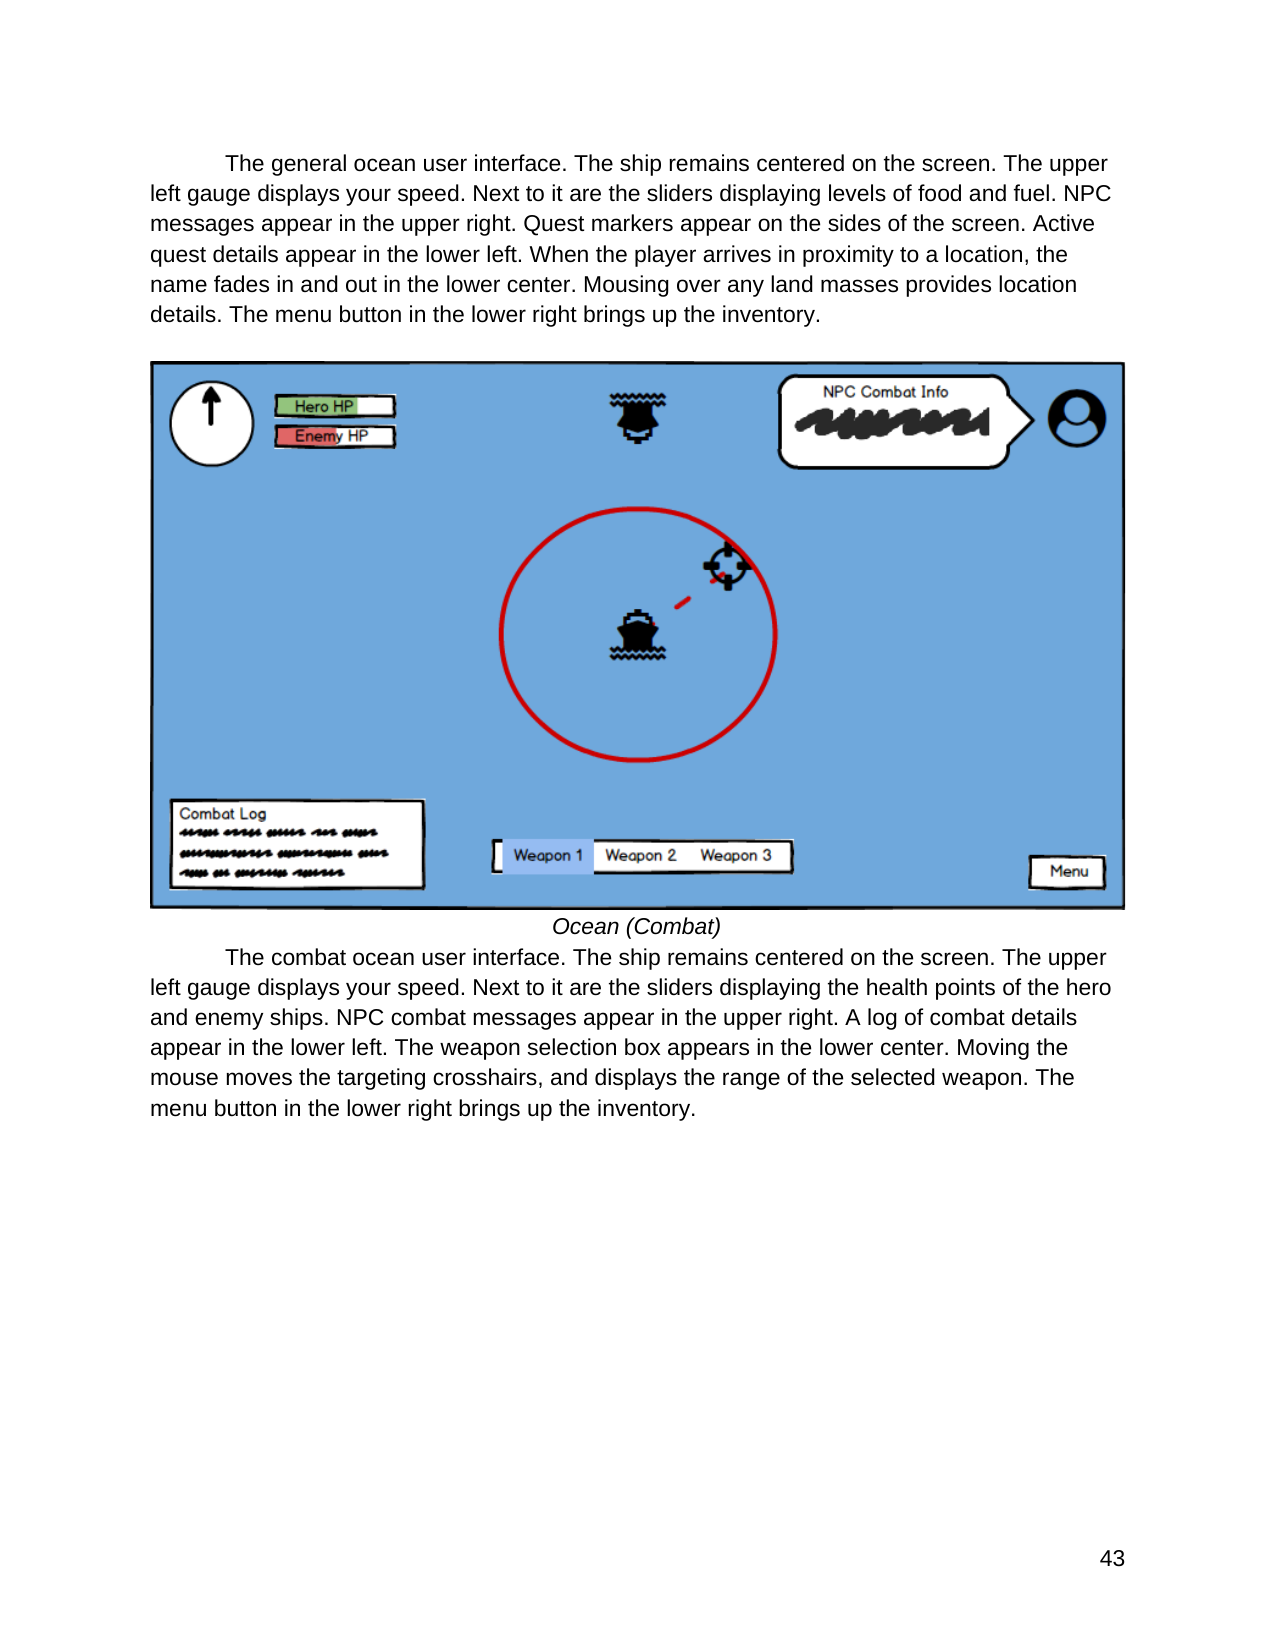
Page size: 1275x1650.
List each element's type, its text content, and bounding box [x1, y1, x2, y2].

picture [150, 361, 1125, 910]
text The combat ocean user interface. The ship remains centered on the screen. The upper left gauge displays your speed. Next to it are the sliders displaying the health points of the hero and enemy ships. NPC combat messages appear in the upper right. A log of combat details appear in the lower left. The weapon selection box appears in the lower center. Moving the mouse moves the targeting crosshairs, and displays the range of the selected weapon. The menu button in the lower right brings up the inventory. [150, 943, 1125, 1121]
text Ocean (Combat) [150, 913, 1125, 939]
text The general ocean user interface. The ship remains centered on the screen. The upper left gauge displays your speed. Next to it are the sliders displaying levels of food and fuel. NPC messages appear in the upper right. Quest markers appear on the sides of the screen. Active quest details appear in the lower left. When the player arrives in proximity to a location, the name fades in and out in the lower center. Mousing over any land masses provides location details. The menu button in the lower right brings up the inventory. [150, 150, 1125, 327]
